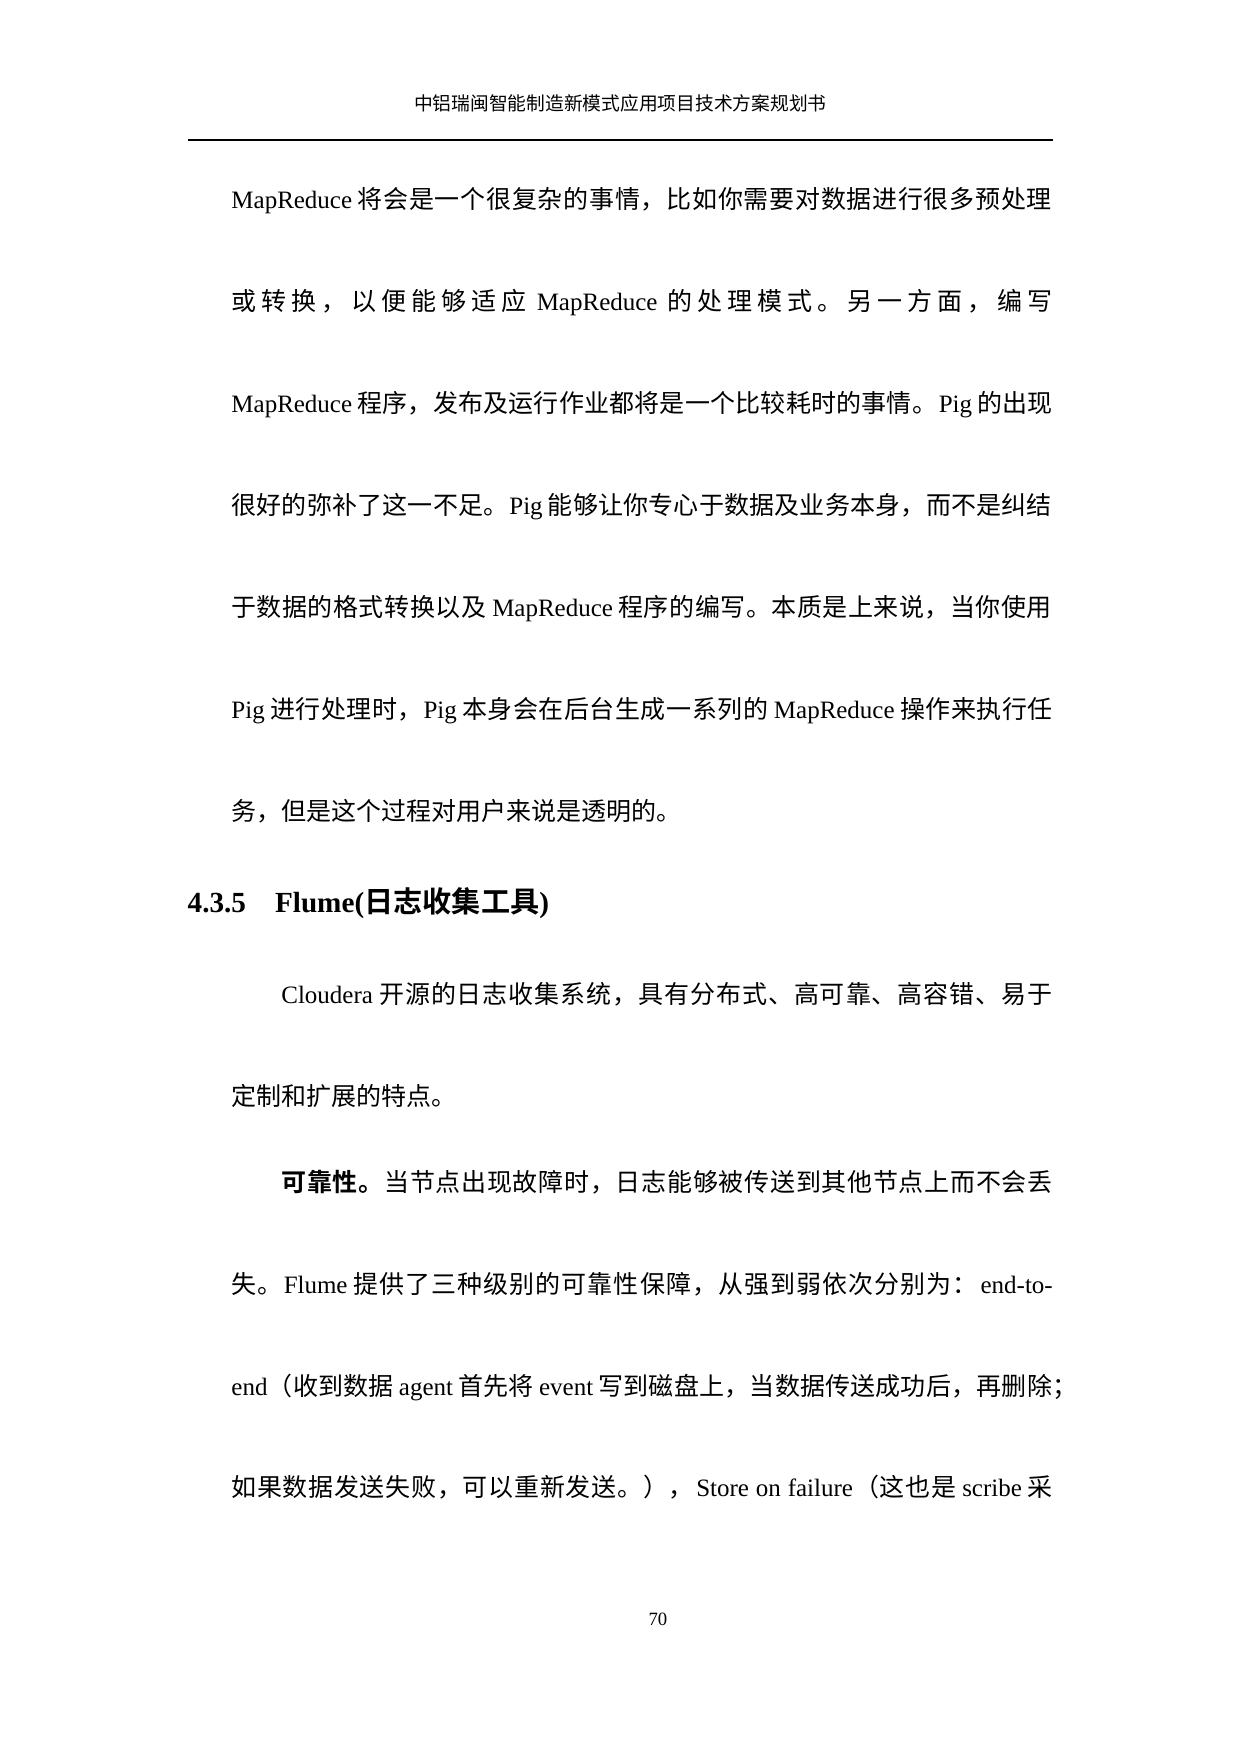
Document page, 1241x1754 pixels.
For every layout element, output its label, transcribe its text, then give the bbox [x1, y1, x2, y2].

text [231, 164, 1053, 843]
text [231, 1146, 1053, 1520]
text Cloudera开源的日志收集系统，具有分布式、高可靠、高容错、易于定制和扩展的特点。 [231, 958, 1053, 1128]
subtitle Flume(日志收集工具) [187, 878, 1053, 920]
